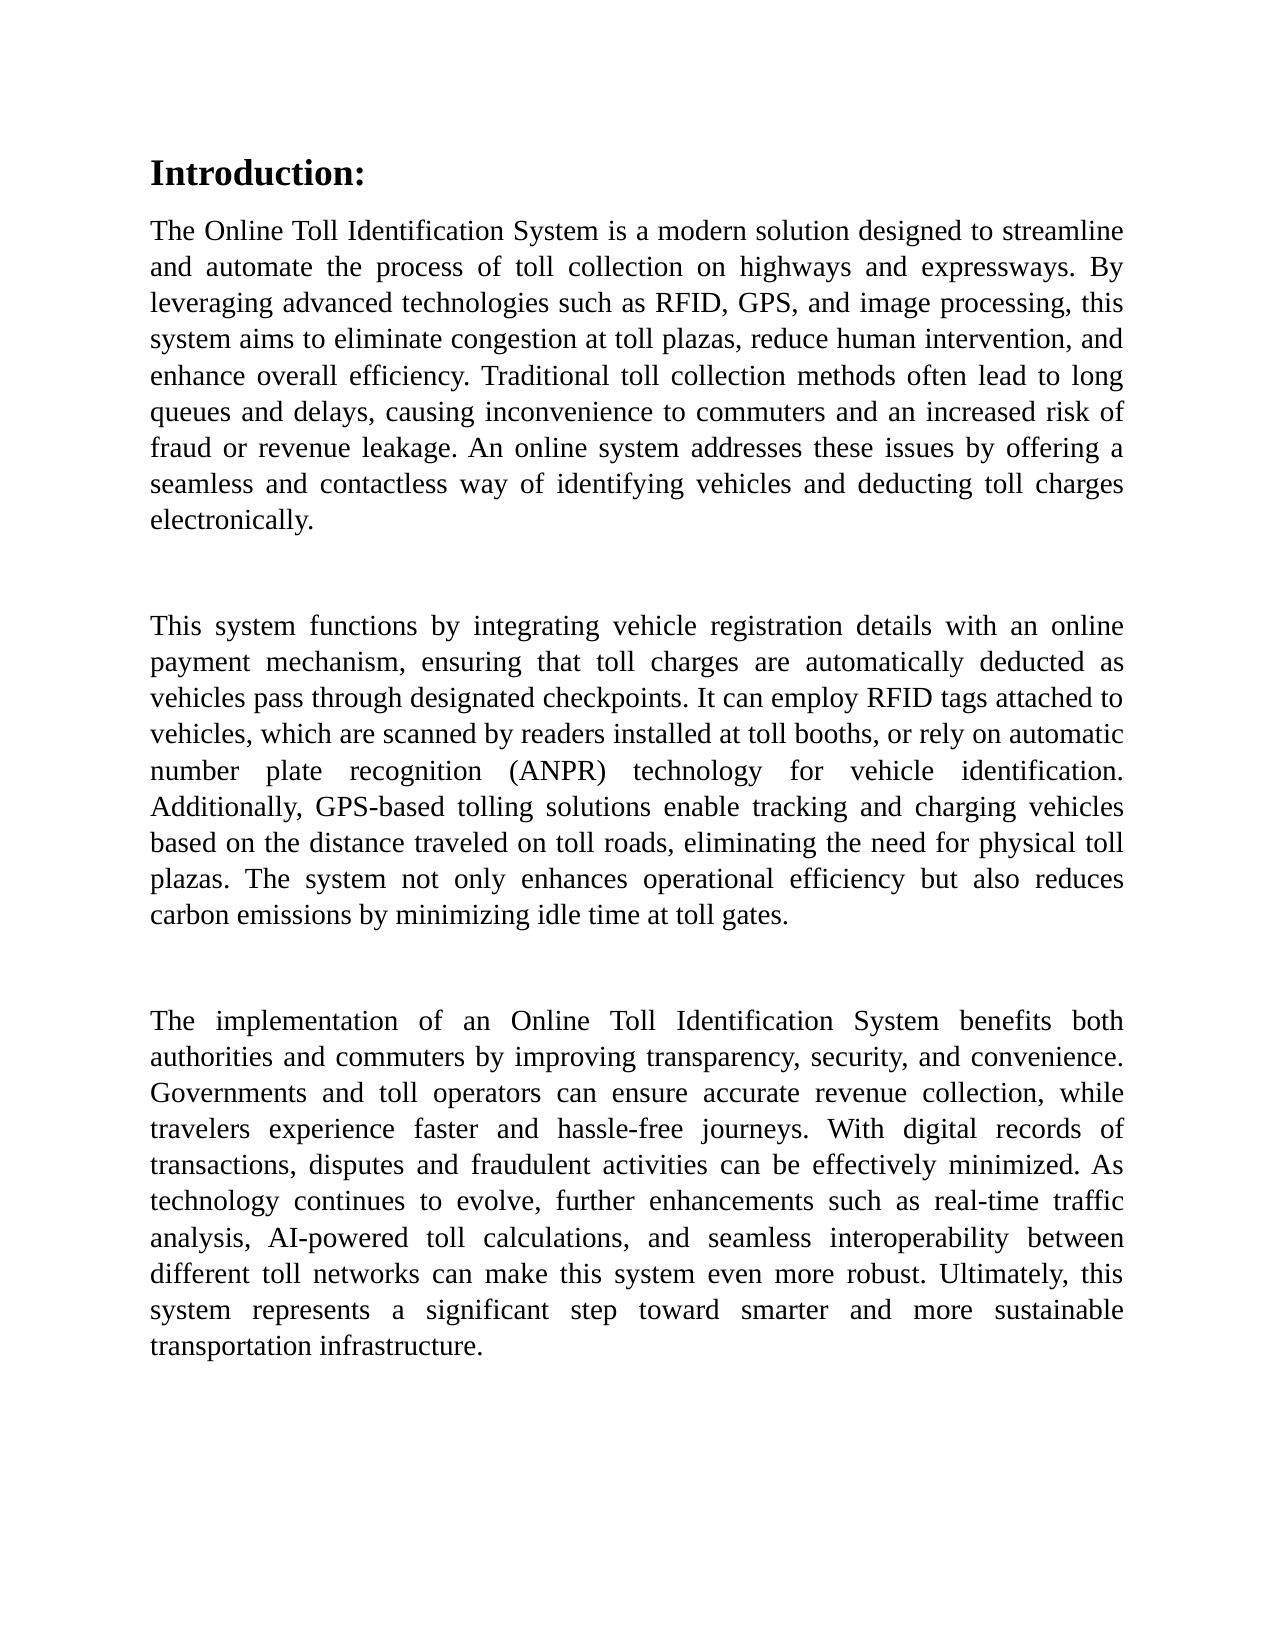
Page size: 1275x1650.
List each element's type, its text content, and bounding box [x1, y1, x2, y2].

text This system functions by integrating vehicle registration details with an online payment mechanism, ensuring that toll charges are automatically deducted as vehicles pass through designated checkpoints. It can employ RFID tags attached to vehicles, which are scanned by readers installed at toll booths, or rely on automatic number plate recognition (ANPR) technology for vehicle identification. Additionally, GPS-based tolling solutions enable tracking and charging vehicles based on the distance traveled on toll roads, eliminating the need for physical toll plazas. The system not only enhances operational efficiency but also reduces carbon emissions by minimizing idle time at toll gates. [150, 608, 1125, 931]
text The Online Toll Identification System is a modern solution designed to streamline and automate the process of toll collection on highways and expressways. By leveraging advanced technologies such as RFID, GPS, and image processing, this system aims to eliminate congestion at toll plazas, reduce human intervention, and enhance overall efficiency. Traditional toll collection methods often lead to long queues and delays, causing inconvenience to commuters and an increased risk of fraud or revenue leakage. An online system addresses these issues by offering a seamless and contactless way of identifying vehicles and deducting toll charges electronically. [150, 213, 1125, 536]
text Introduction: [150, 150, 1125, 193]
text The implementation of an Online Toll Identification System benefits both authorities and commuters by improving transparency, security, and convenience. Governments and toll operators can ensure accurate revenue collection, while travelers experience faster and hassle-free journeys. With digital records of transactions, disputes and fraudulent activities can be effectively minimized. As technology continues to evolve, further enhancements such as real-time traffic analysis, AI-powered toll calculations, and seamless interoperability between different toll networks can make this system even more robust. Ultimately, this system represents a significant step toward smarter and more sustainable transportation infrastructure. [150, 1003, 1125, 1362]
